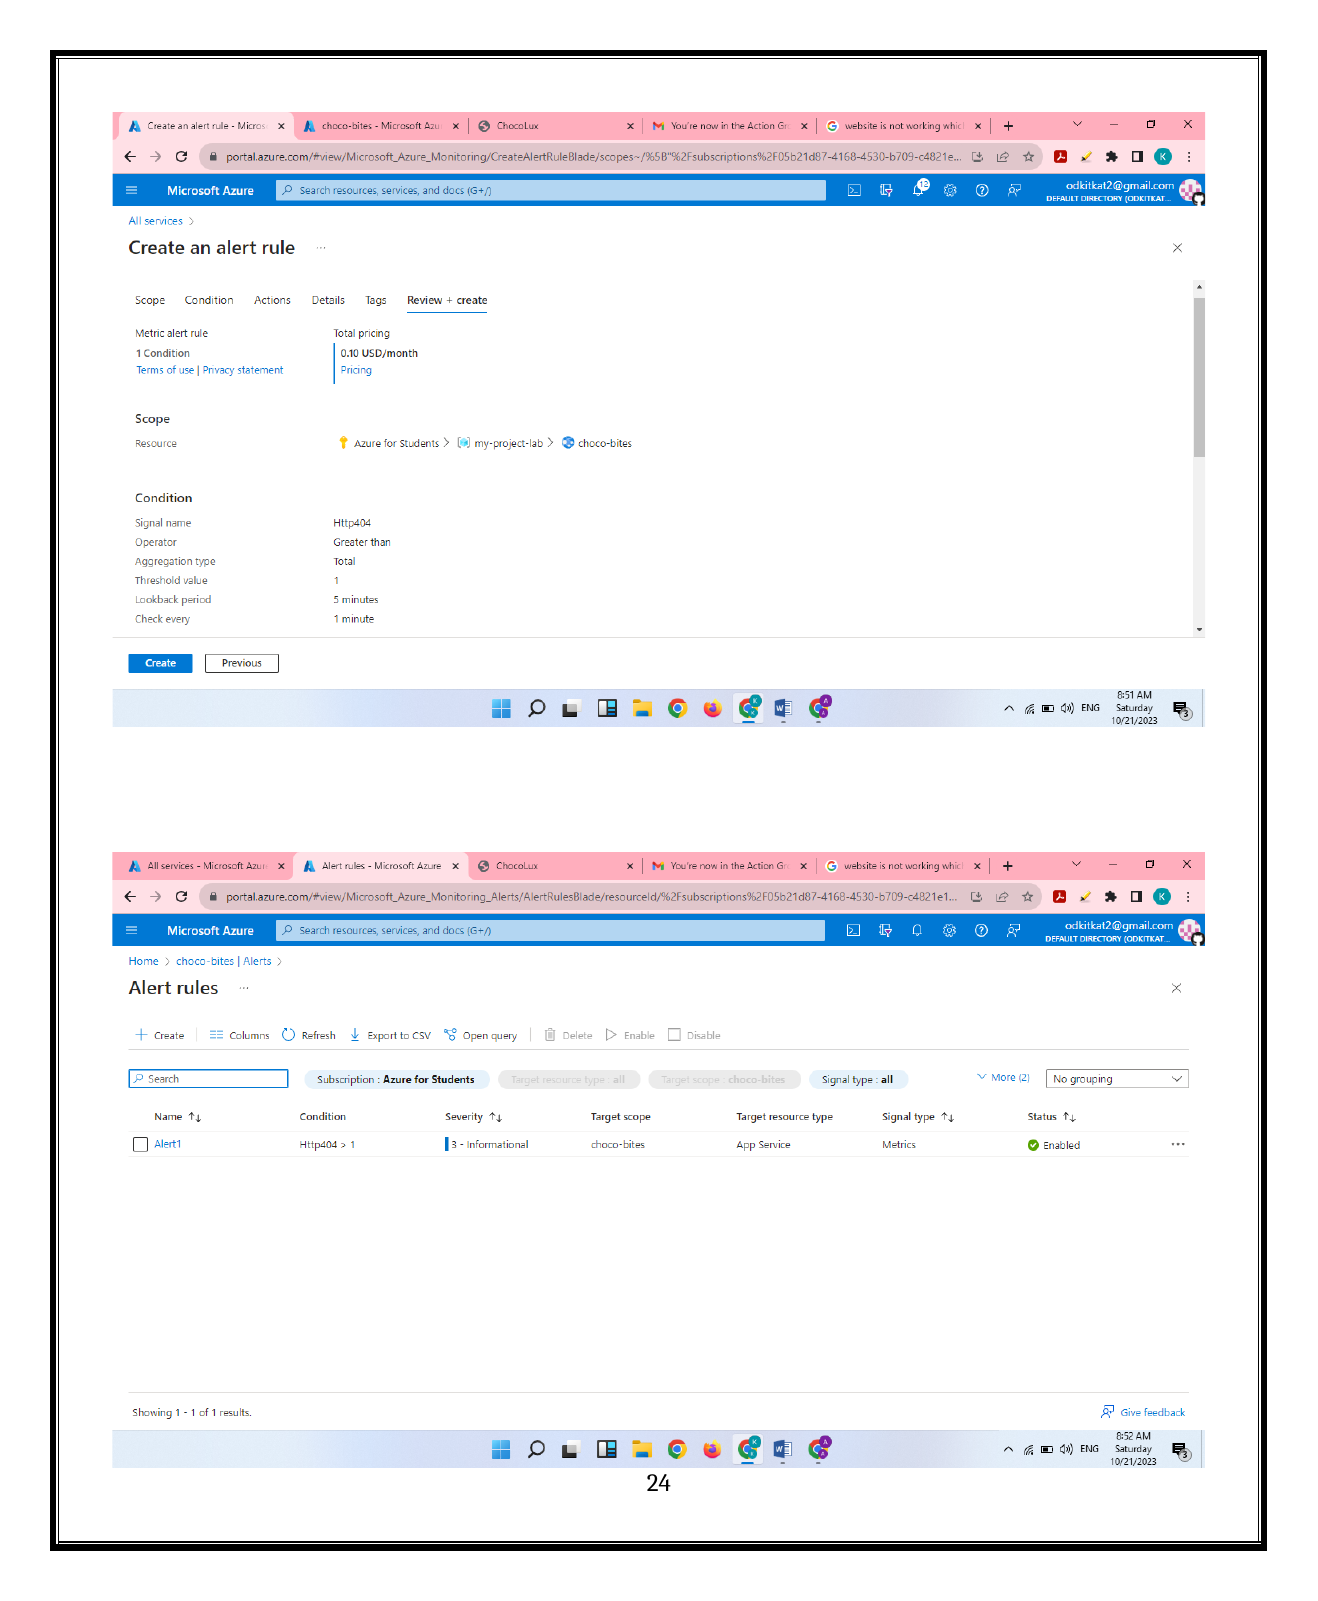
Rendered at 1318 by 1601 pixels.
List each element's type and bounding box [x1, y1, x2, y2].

picture [112, 112, 1206, 727]
picture [112, 852, 1205, 1468]
